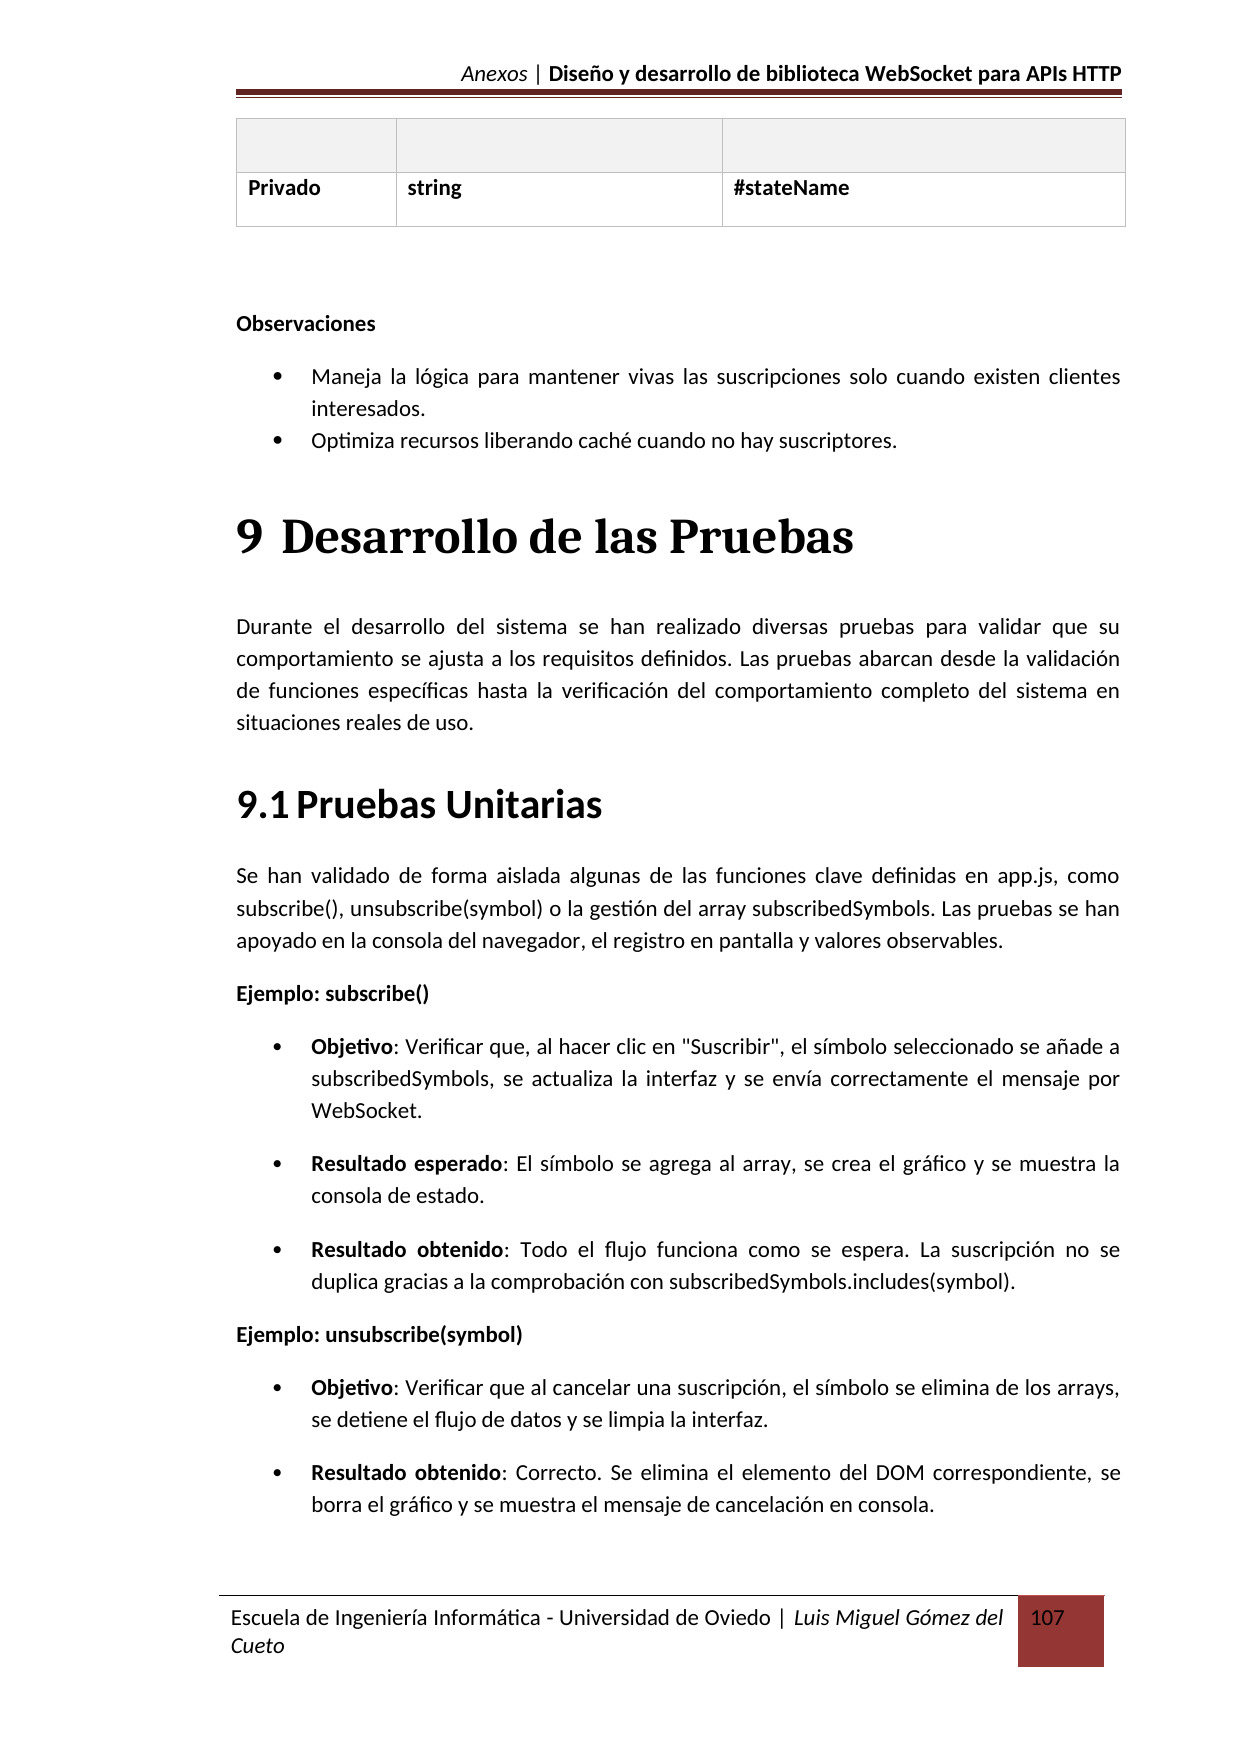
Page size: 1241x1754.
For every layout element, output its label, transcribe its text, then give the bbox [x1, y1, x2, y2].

text Durante el desarrollo del sistema se han realizado diversas pruebas para validar que su comportamiento se ajusta a los requisitos definidos. Las pruebas abarcan desde la validación de funciones específicas hasta la verificación del comportamiento completo del sistema en situaciones reales de uso. [236, 612, 1122, 737]
list Resultado obtenido: Correcto. Se elimina el elemento del DOM correspondiente, se borra el gráfico y se muestra el mensaje de cancelación en consola. [274, 1458, 1122, 1518]
subtitle Desarrollo de las Pruebas [236, 508, 1122, 566]
text Se han validado de forma aislada algunas de las funciones clave definidas en app.js, como subscribe(), unsubscribe(symbol) o la gestión del array subscribedSymbols. Las pruebas se han apoyado en la consola del navegador, el registro en pantalla y valores observables. [236, 862, 1122, 954]
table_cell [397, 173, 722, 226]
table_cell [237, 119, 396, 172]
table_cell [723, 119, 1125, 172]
text Ejemplo: subscribe() [236, 979, 1122, 1007]
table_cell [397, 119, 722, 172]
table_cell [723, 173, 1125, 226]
text Observaciones [236, 309, 1122, 337]
list Maneja la lógica para mantener vivas las suscripciones solo cuando existen clientes interesados. [274, 362, 1122, 422]
list Objetivo: Verificar que al cancelar una suscripción, el símbolo se elimina de los arrays, se detiene el flujo de datos y se limpia la interfaz. [274, 1373, 1122, 1433]
list Resultado esperado: El símbolo se agrega al array, se crea el gráfico y se muestra la consola de estado. [274, 1149, 1122, 1210]
list Objetivo: Verificar que, al hacer clic en "Suscribir", el símbolo seleccionado se añade a subscribedSymbols, se actualiza la interfaz y se envía correctamente el mensaje por WebSocket. [274, 1032, 1122, 1124]
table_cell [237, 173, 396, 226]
text Ejemplo: unsubscribe(symbol) [236, 1320, 1122, 1348]
list Optimiza recursos liberando caché cuando no hay suscriptores. [274, 426, 1122, 454]
list Resultado obtenido: Todo el flujo funciona como se espera. La suscripción no se duplica gracias a la comprobación con subscribedSymbols.includes(symbol). [274, 1235, 1122, 1295]
subtitle Pruebas Unitarias [236, 778, 1122, 829]
